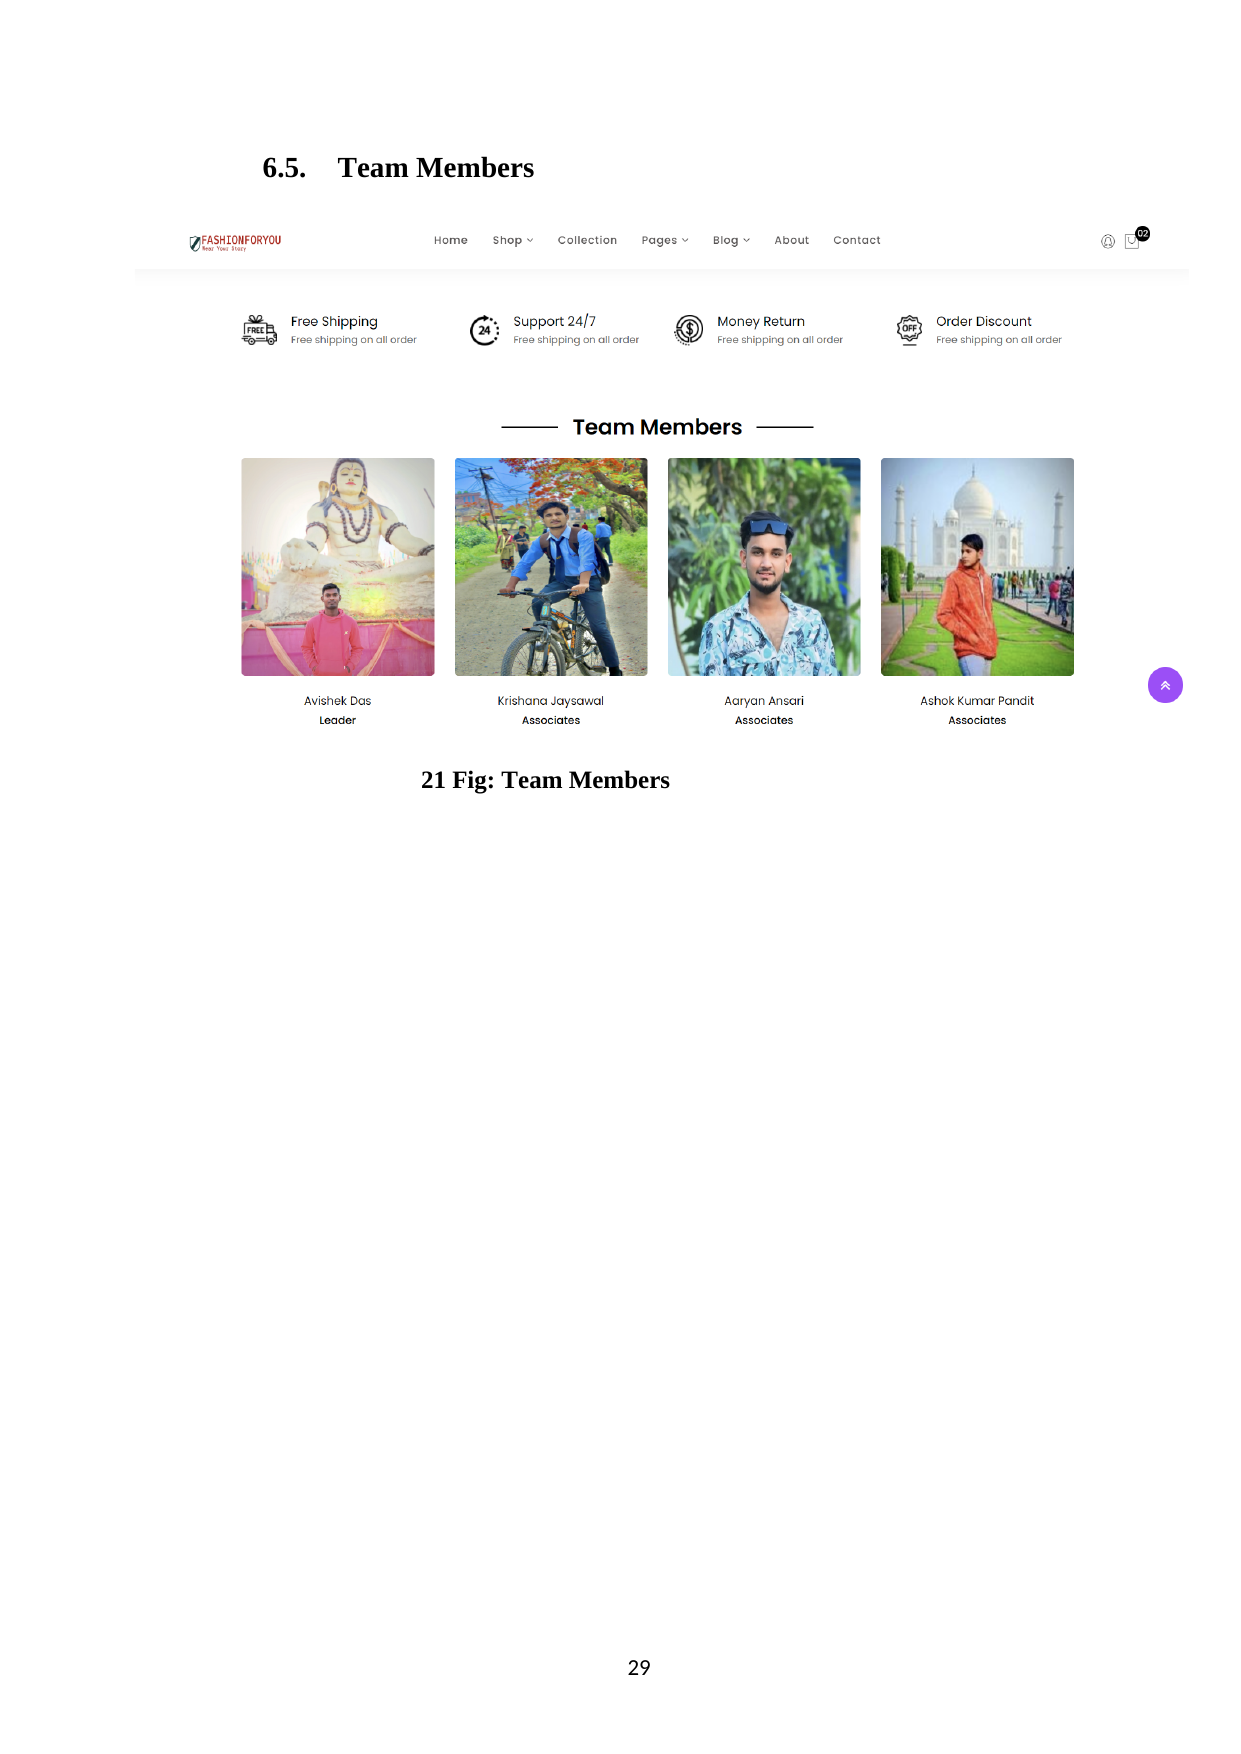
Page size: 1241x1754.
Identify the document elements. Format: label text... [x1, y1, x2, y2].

picture [134, 218, 1189, 740]
subtitle Team Members [262, 150, 1090, 183]
